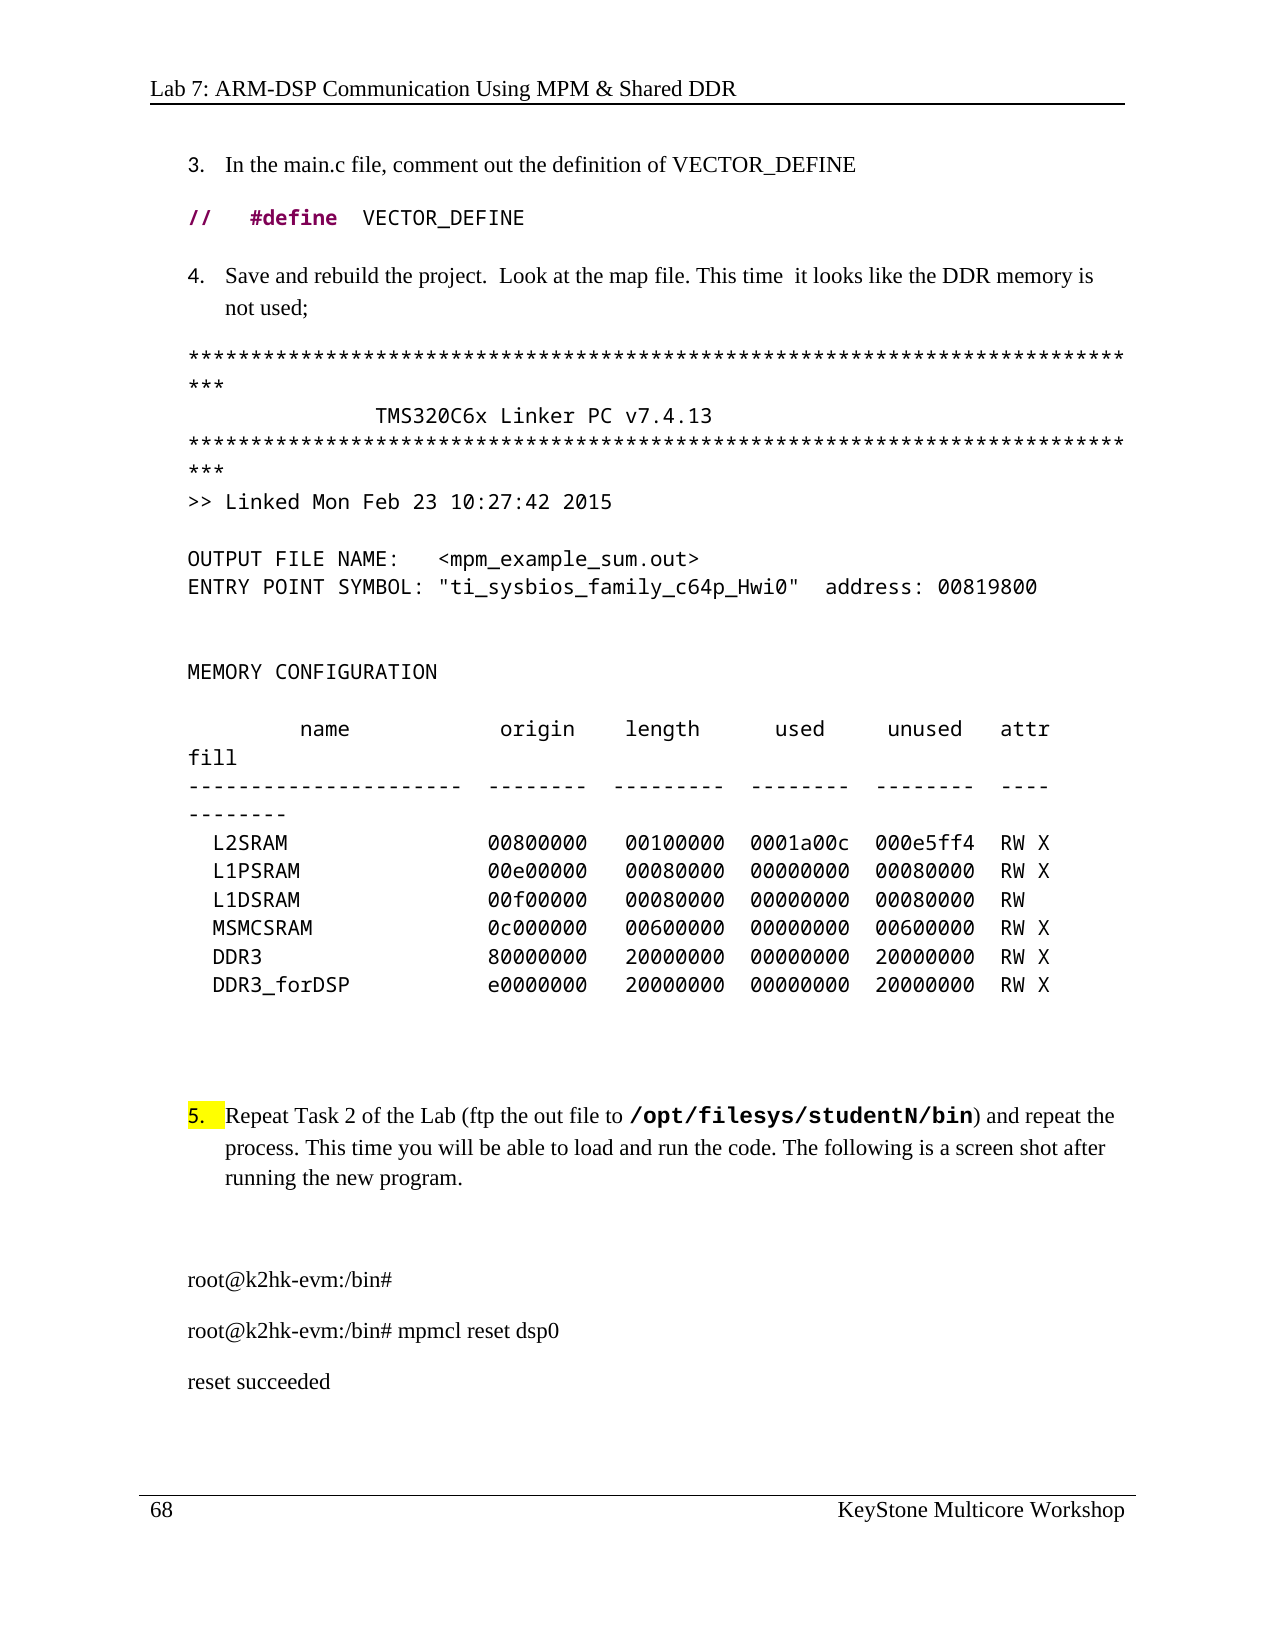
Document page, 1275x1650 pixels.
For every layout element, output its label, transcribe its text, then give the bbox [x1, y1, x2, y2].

text >> Linked Mon Feb 23 10:27:42 2015 [187, 487, 1125, 515]
list Repeat Task 2 of the Lab (ftp the out file to /opt/filesys/studentN/bin) and repeat the process. This time you will be able to load and run the code. The following is a screen shot after running the new program. [187, 1101, 1125, 1190]
text root@k2hk-evm:/bin# [187, 1266, 1125, 1292]
text name origin length used unused attr fill [187, 714, 1125, 771]
text ENTRY POINT SYMBOL: "ti_sysbios_family_c64p_Hwi0" address: 00819800 [187, 572, 1125, 601]
text DDR3_forDSP e0000000 20000000 00000000 20000000 RW X [187, 970, 1125, 999]
text DDR3 80000000 20000000 00000000 20000000 RW X [187, 942, 1125, 970]
text root@k2hk-evm:/bin# mpmcl reset dsp0 [187, 1317, 1125, 1343]
text ****************************************************************************** [187, 344, 1125, 401]
text MSMCSRAM 0c000000 00600000 00000000 00600000 RW X [187, 913, 1125, 942]
text // #define VECTOR_DEFINE [187, 203, 1125, 231]
text ****************************************************************************** [187, 430, 1125, 487]
list In the main.c file, comment out the definition of VECTOR_DEFINE [187, 150, 1125, 178]
text L2SRAM 00800000 00100000 0001a00c 000e5ff4 RW X [187, 828, 1125, 856]
text ---------------------- -------- --------- -------- -------- ---- -------- [187, 771, 1125, 828]
text reset succeeded [187, 1368, 1125, 1394]
text L1DSRAM 00f00000 00080000 00000000 00080000 RW [187, 885, 1125, 913]
text OUTPUT FILE NAME: <mpm_example_sum.out> [187, 544, 1125, 572]
text L1PSRAM 00e00000 00080000 00000000 00080000 RW X [187, 856, 1125, 885]
list Save and rebuild the project. Look at the map file. This time it looks like the DDR memory is not used; [187, 262, 1125, 320]
text MEMORY CONFIGURATION [187, 657, 1125, 686]
text TMS320C6x Linker PC v7.4.13 [187, 401, 1125, 430]
